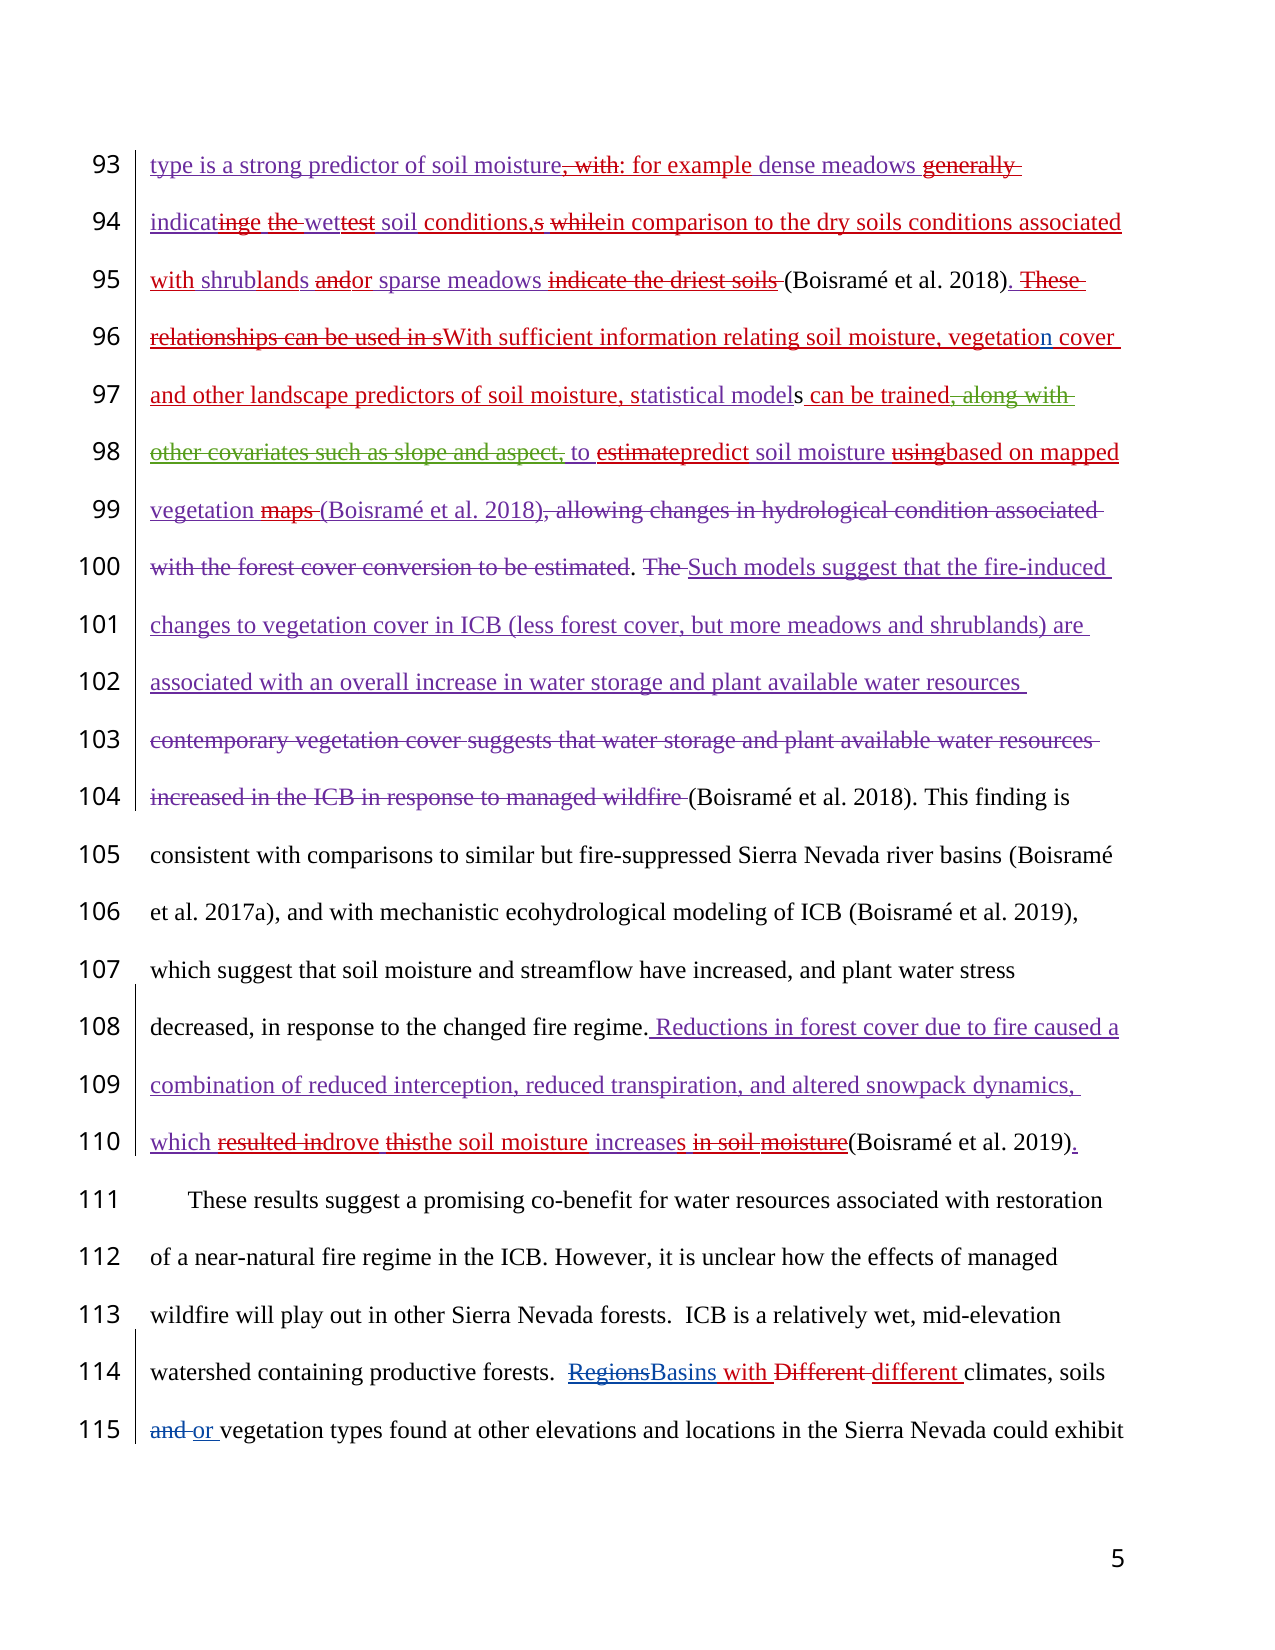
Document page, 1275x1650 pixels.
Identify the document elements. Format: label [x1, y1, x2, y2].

text [150, 1185, 1125, 1444]
text [150, 150, 1125, 1156]
